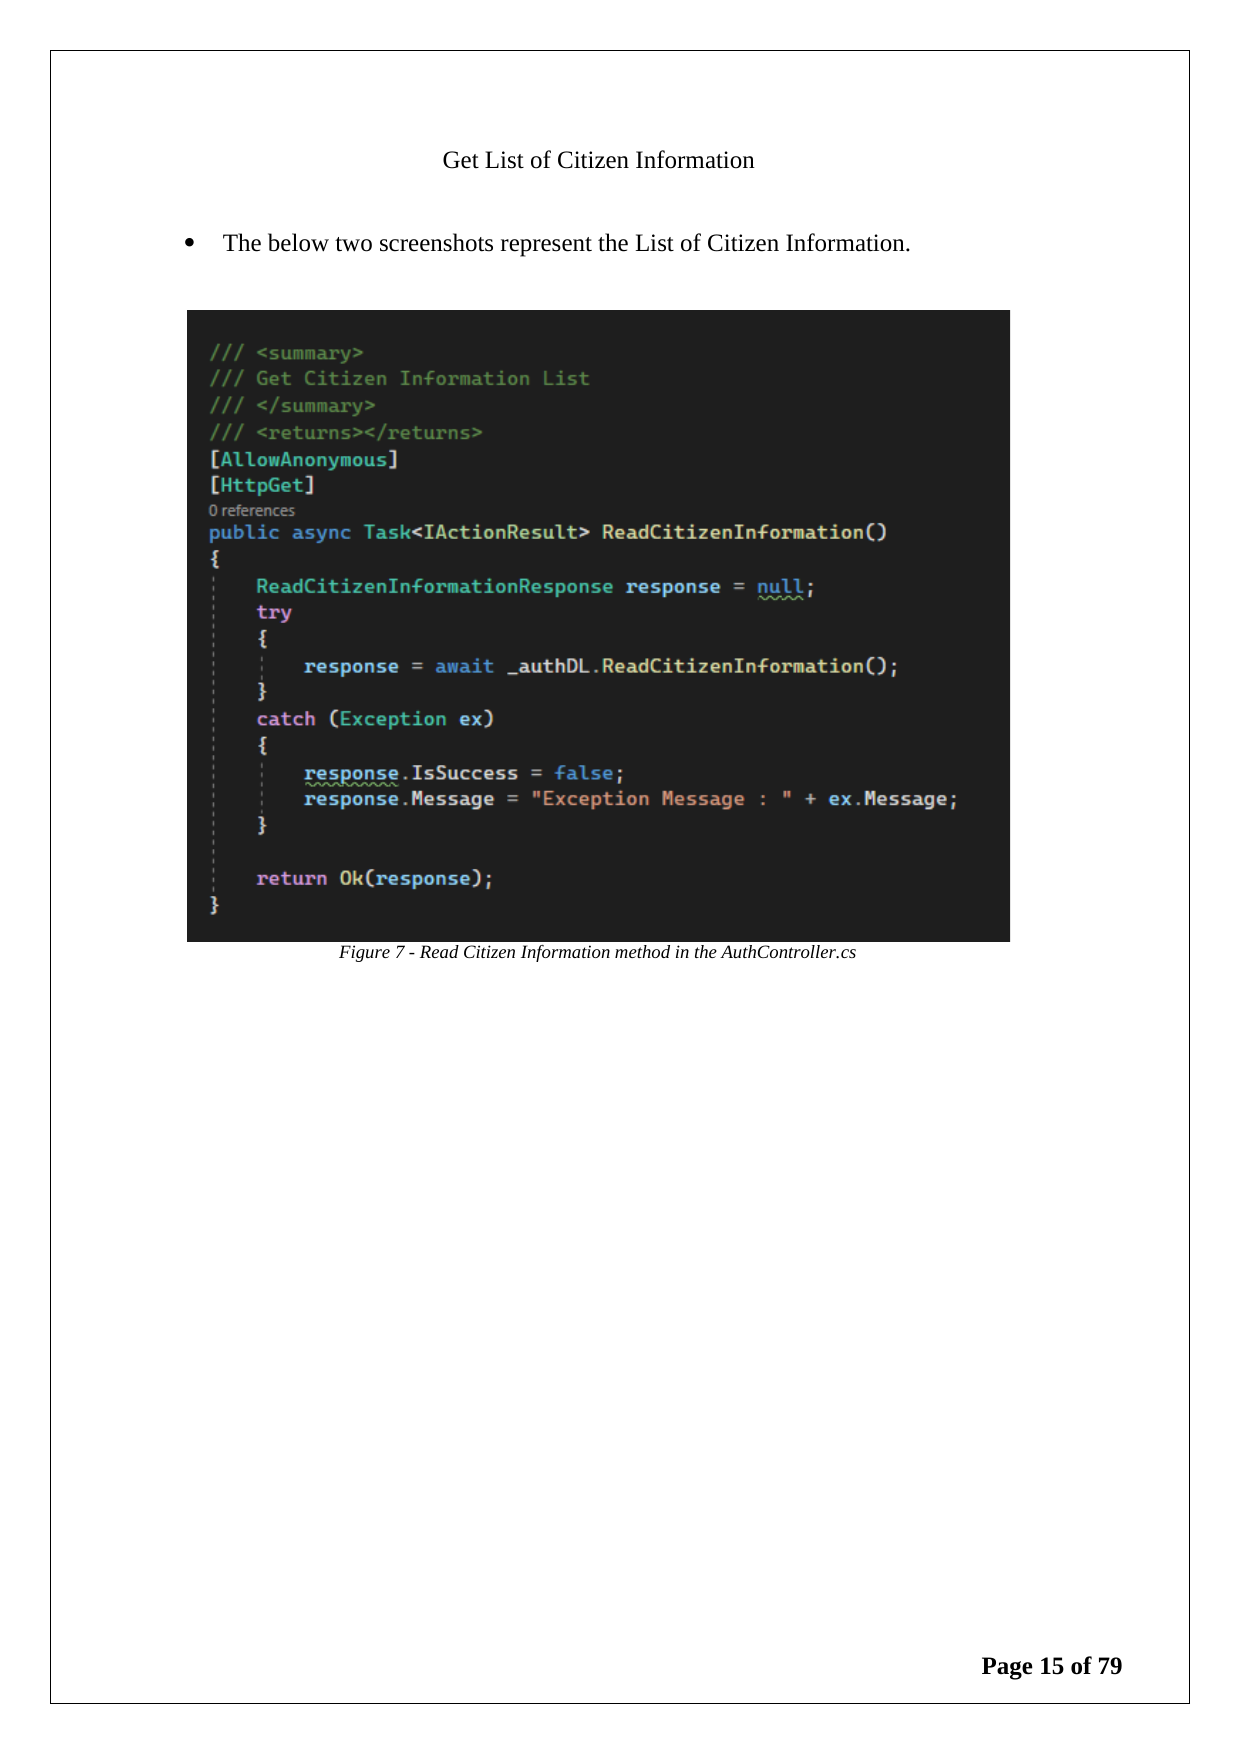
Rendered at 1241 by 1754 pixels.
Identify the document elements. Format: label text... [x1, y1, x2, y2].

text Get List of Citizen Information [75, 145, 1122, 174]
list The below two screenshots represent the List of Citizen Information. [185, 228, 1122, 257]
text Figure 7 - Read Citizen Information method in the AuthController.cs [75, 941, 1122, 963]
picture [187, 310, 1011, 942]
